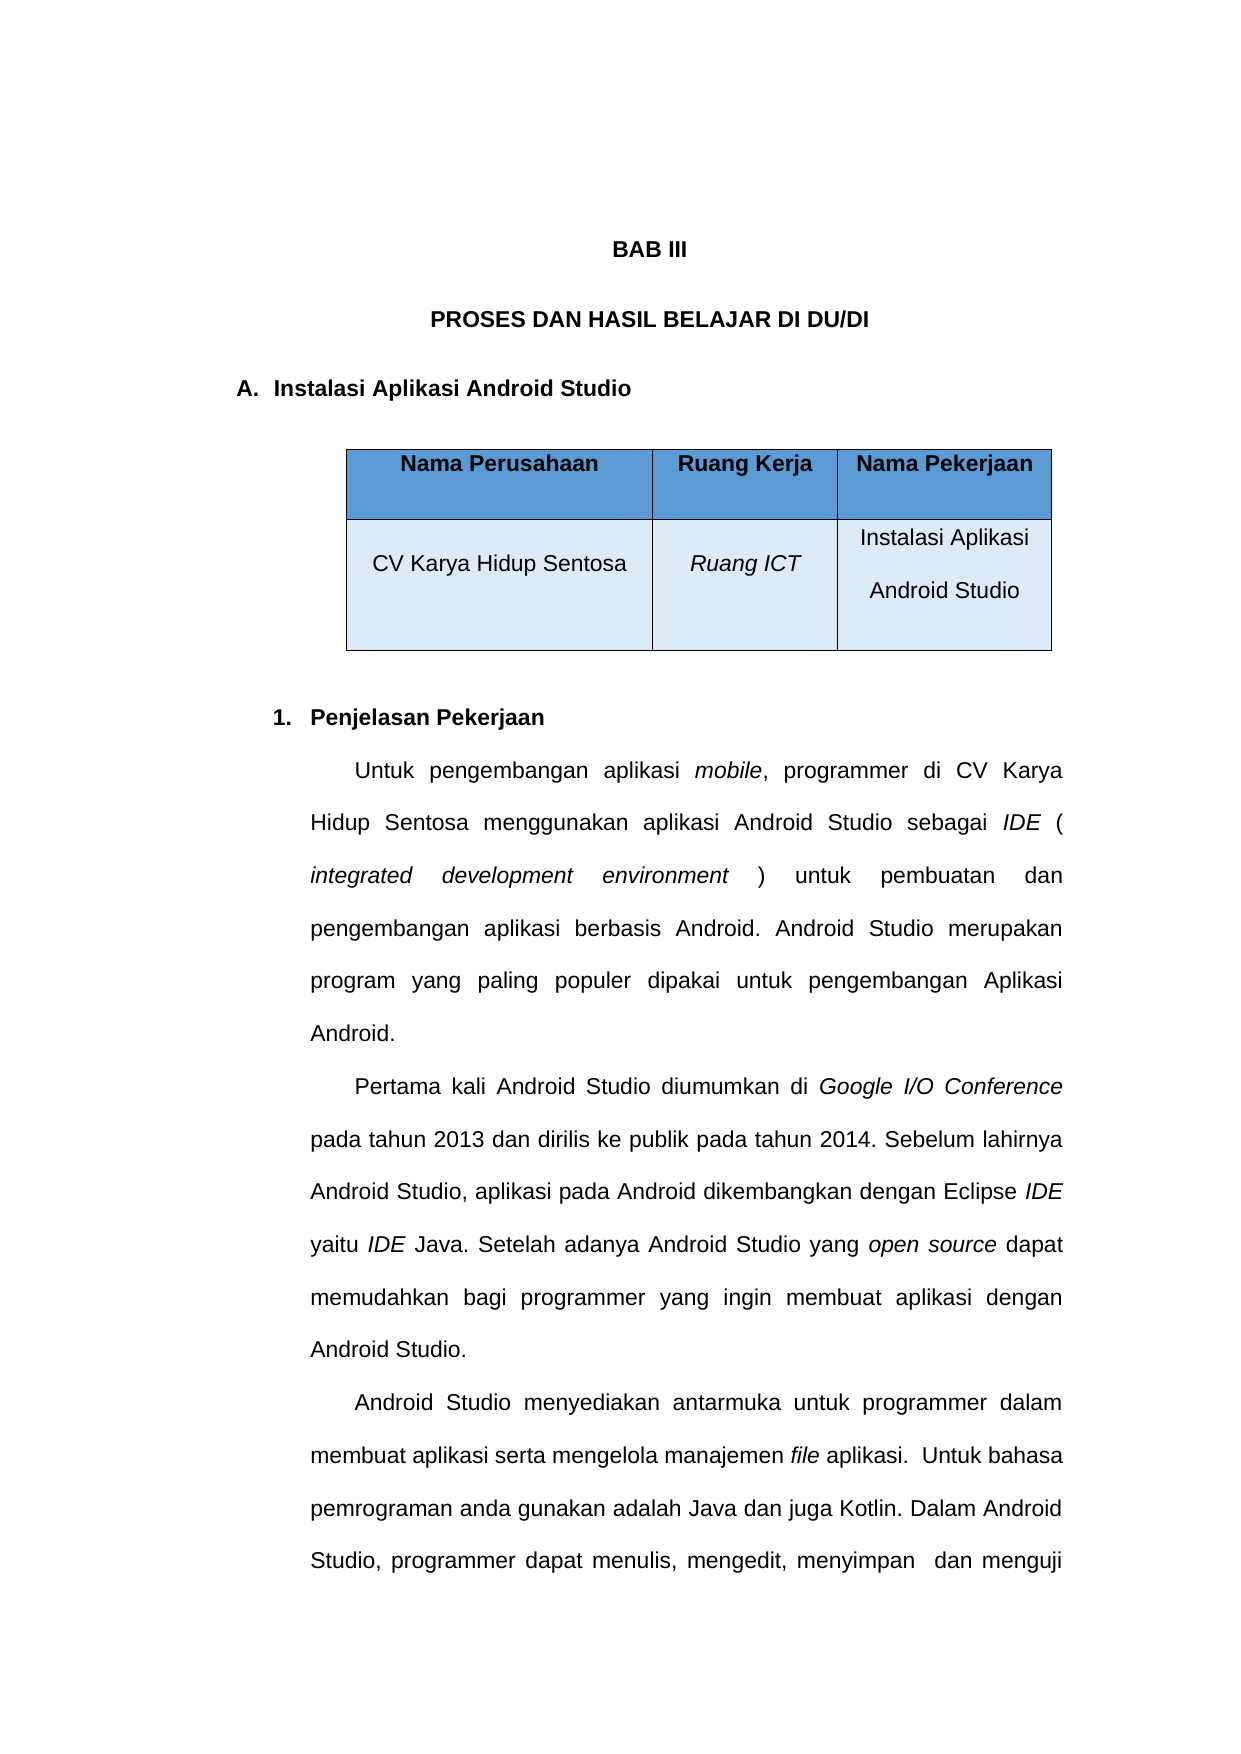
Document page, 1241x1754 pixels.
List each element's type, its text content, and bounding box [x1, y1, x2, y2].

subtitle BAB III [236, 236, 1063, 263]
table_cell Instalasi Aplikasi Android Studio [838, 520, 1051, 650]
text Pertama kali Android Studio diumumkan di Google I/O Conference pada tahun 2013 dan dirilis ke publik pada tahun 2014. Sebelum lahirnya Android Studio, aplikasi pada Android dikembangkan dengan Eclipse IDE yaitu IDE Java. Setelah adanya Android Studio yang open source dapat memudahkan bagi programmer yang ingin membuat aplikasi dengan Android Studio. [310, 1073, 1063, 1363]
subtitle Instalasi Aplikasi Android Studio [236, 375, 1063, 401]
table_header Nama Perusahaan [347, 450, 652, 519]
table_header Ruang Kerja [653, 450, 837, 519]
table_header Nama Pekerjaan [838, 450, 1051, 519]
text Untuk pengembangan aplikasi mobile, programmer di CV Karya Hidup Sentosa menggunakan aplikasi Android Studio sebagai IDE ( integrated development environment ) untuk pembuatan dan pengembangan aplikasi berbasis Android. Android Studio merupakan program yang paling populer dipakai untuk pengembangan Aplikasi Android. [310, 757, 1063, 1046]
text PROSES DAN HASIL BELAJAR DI DU/DI [236, 306, 1063, 332]
table_cell CV Karya Hidup Sentosa [347, 520, 652, 650]
subtitle Penjelasan Pekerjaan [273, 704, 1063, 730]
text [310, 1389, 1063, 1573]
table_cell Ruang ICT [653, 520, 837, 650]
